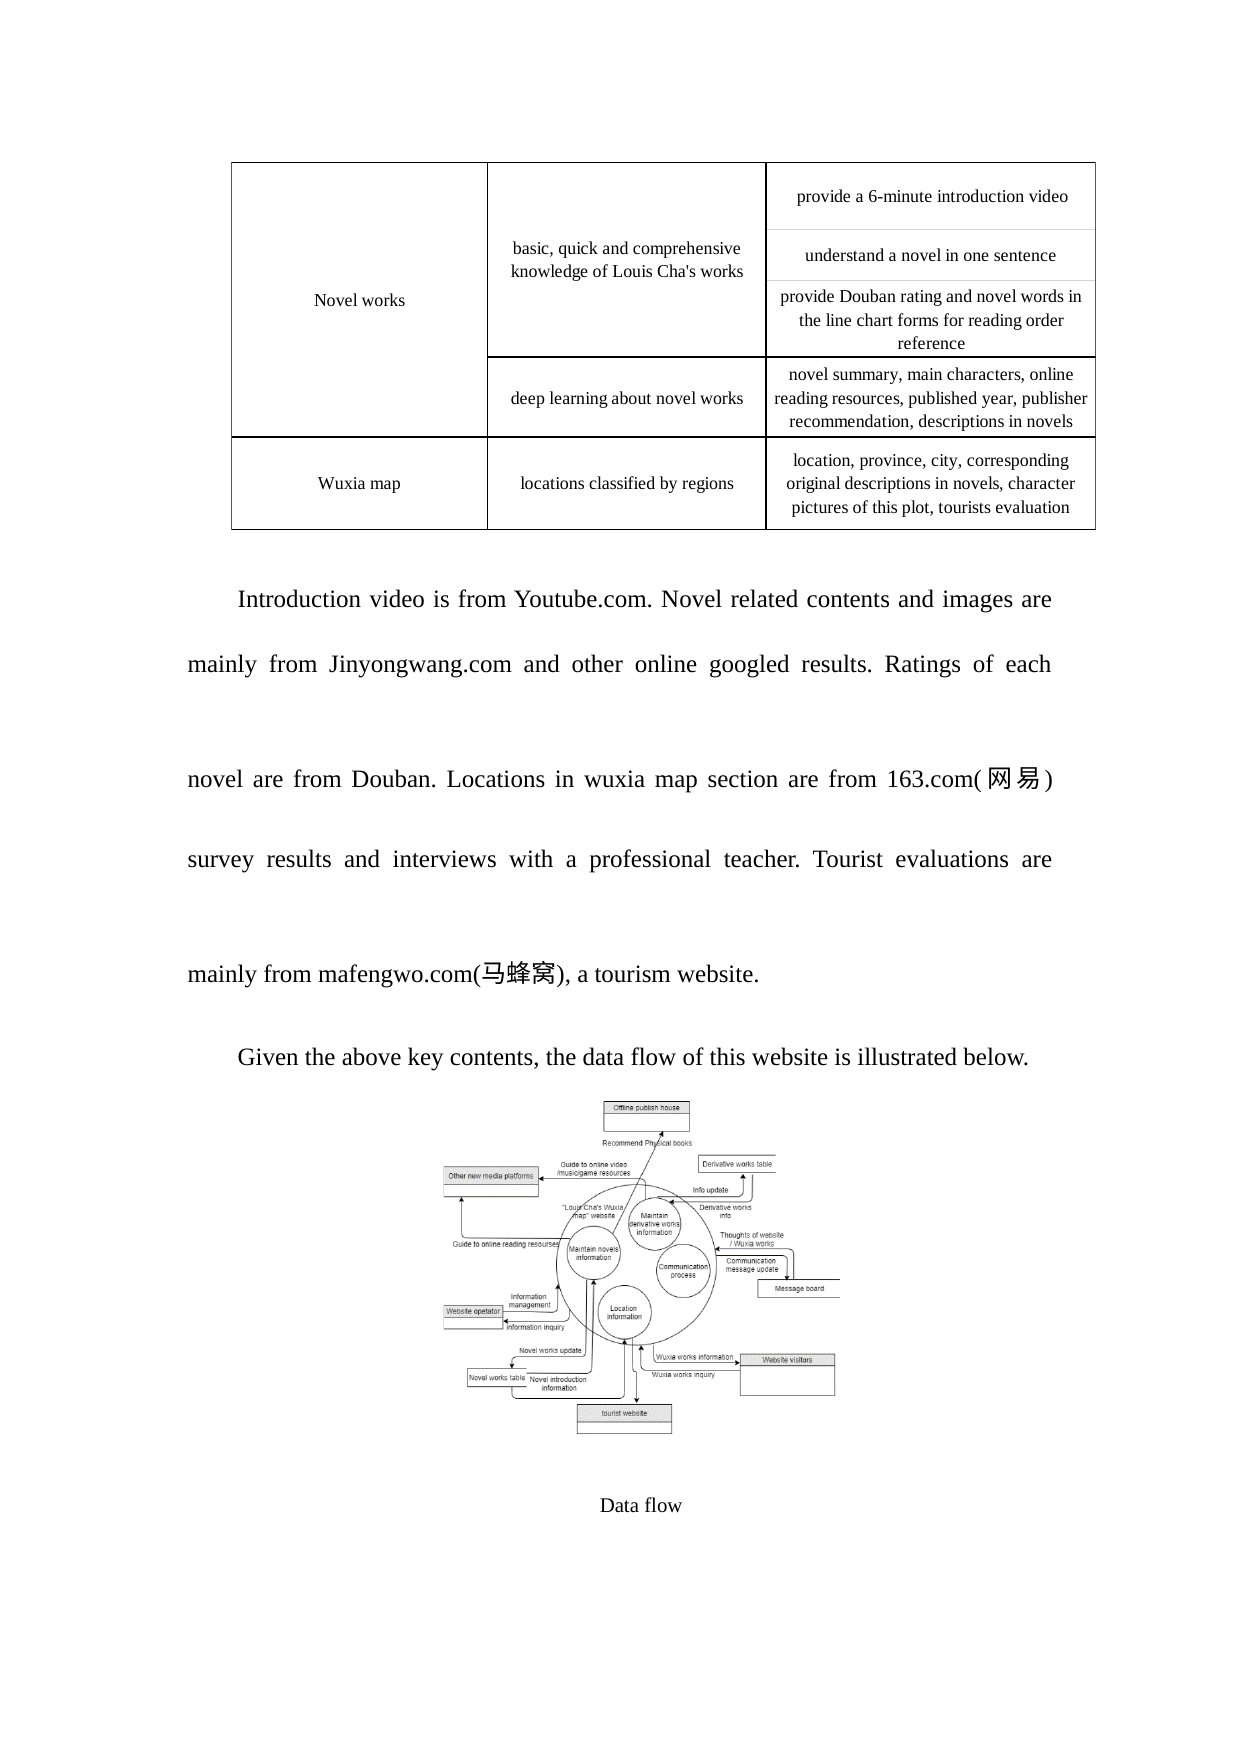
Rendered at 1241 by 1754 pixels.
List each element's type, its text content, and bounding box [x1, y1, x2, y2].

text Given the above key contents, the data flow of this website is illustrated below. [187, 1041, 1053, 1073]
picture [443, 1101, 840, 1434]
text Data flow [187, 1489, 1053, 1522]
text Introduction video is from Youtube.com. Novel related contents and images are mainly from Jinyongwang.com and other online googled results. Ratings of each novel are from Douban. Locations in wuxia map section are from 163.com(网易) survey results and interviews with a professional teacher. Tourist evaluations are mainly from mafengwo.com(马蜂窝), a tourism website. [187, 582, 1053, 1004]
